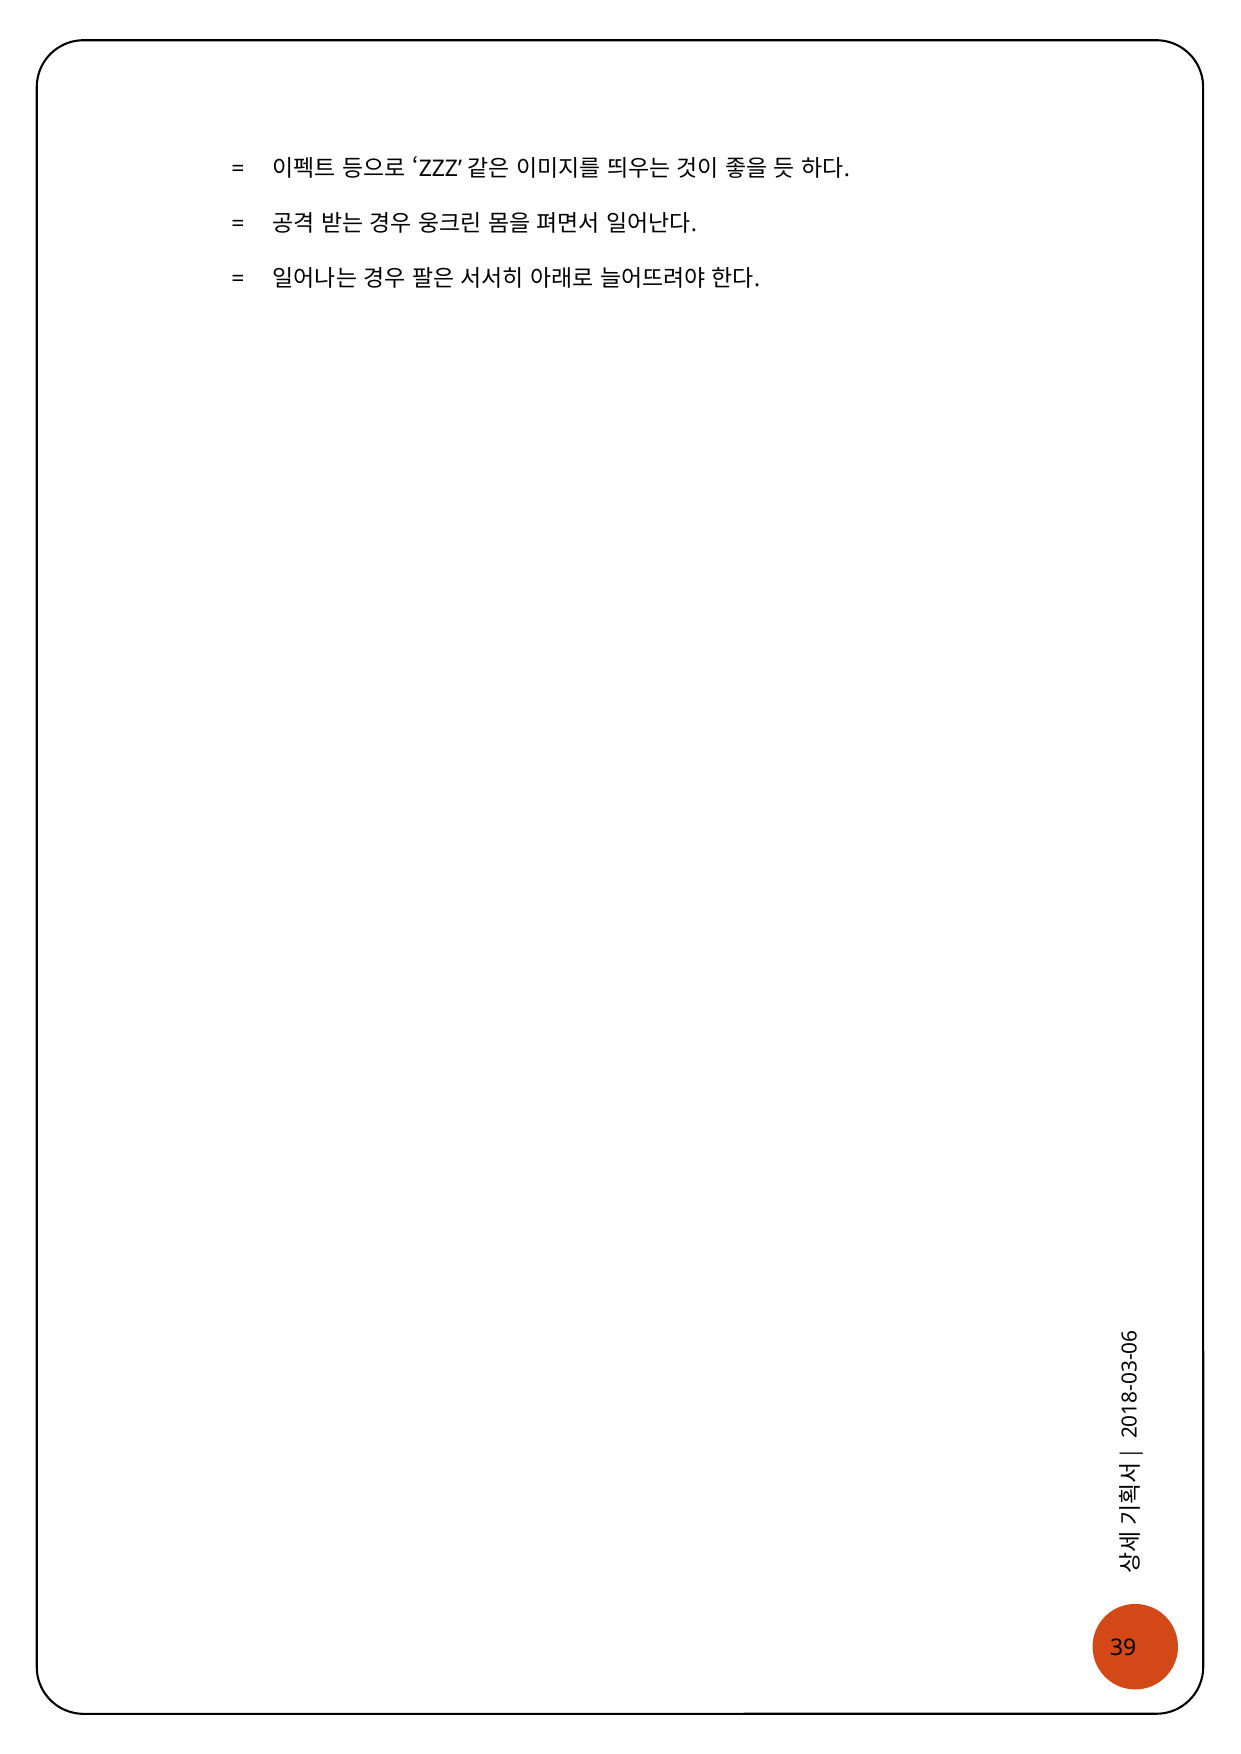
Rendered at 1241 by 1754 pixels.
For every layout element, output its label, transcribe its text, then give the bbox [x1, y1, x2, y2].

list 이펙트 등으로 ‘ZZZ’ 같은 이미지를 띄우는 것이 좋을 듯 하다. [231, 150, 1092, 183]
list 공격 받는 경우 웅크린 몸을 펴면서 일어난다. [231, 205, 1092, 238]
list 일어나는 경우 팔은 서서히 아래로 늘어뜨려야 한다. [231, 260, 1092, 293]
